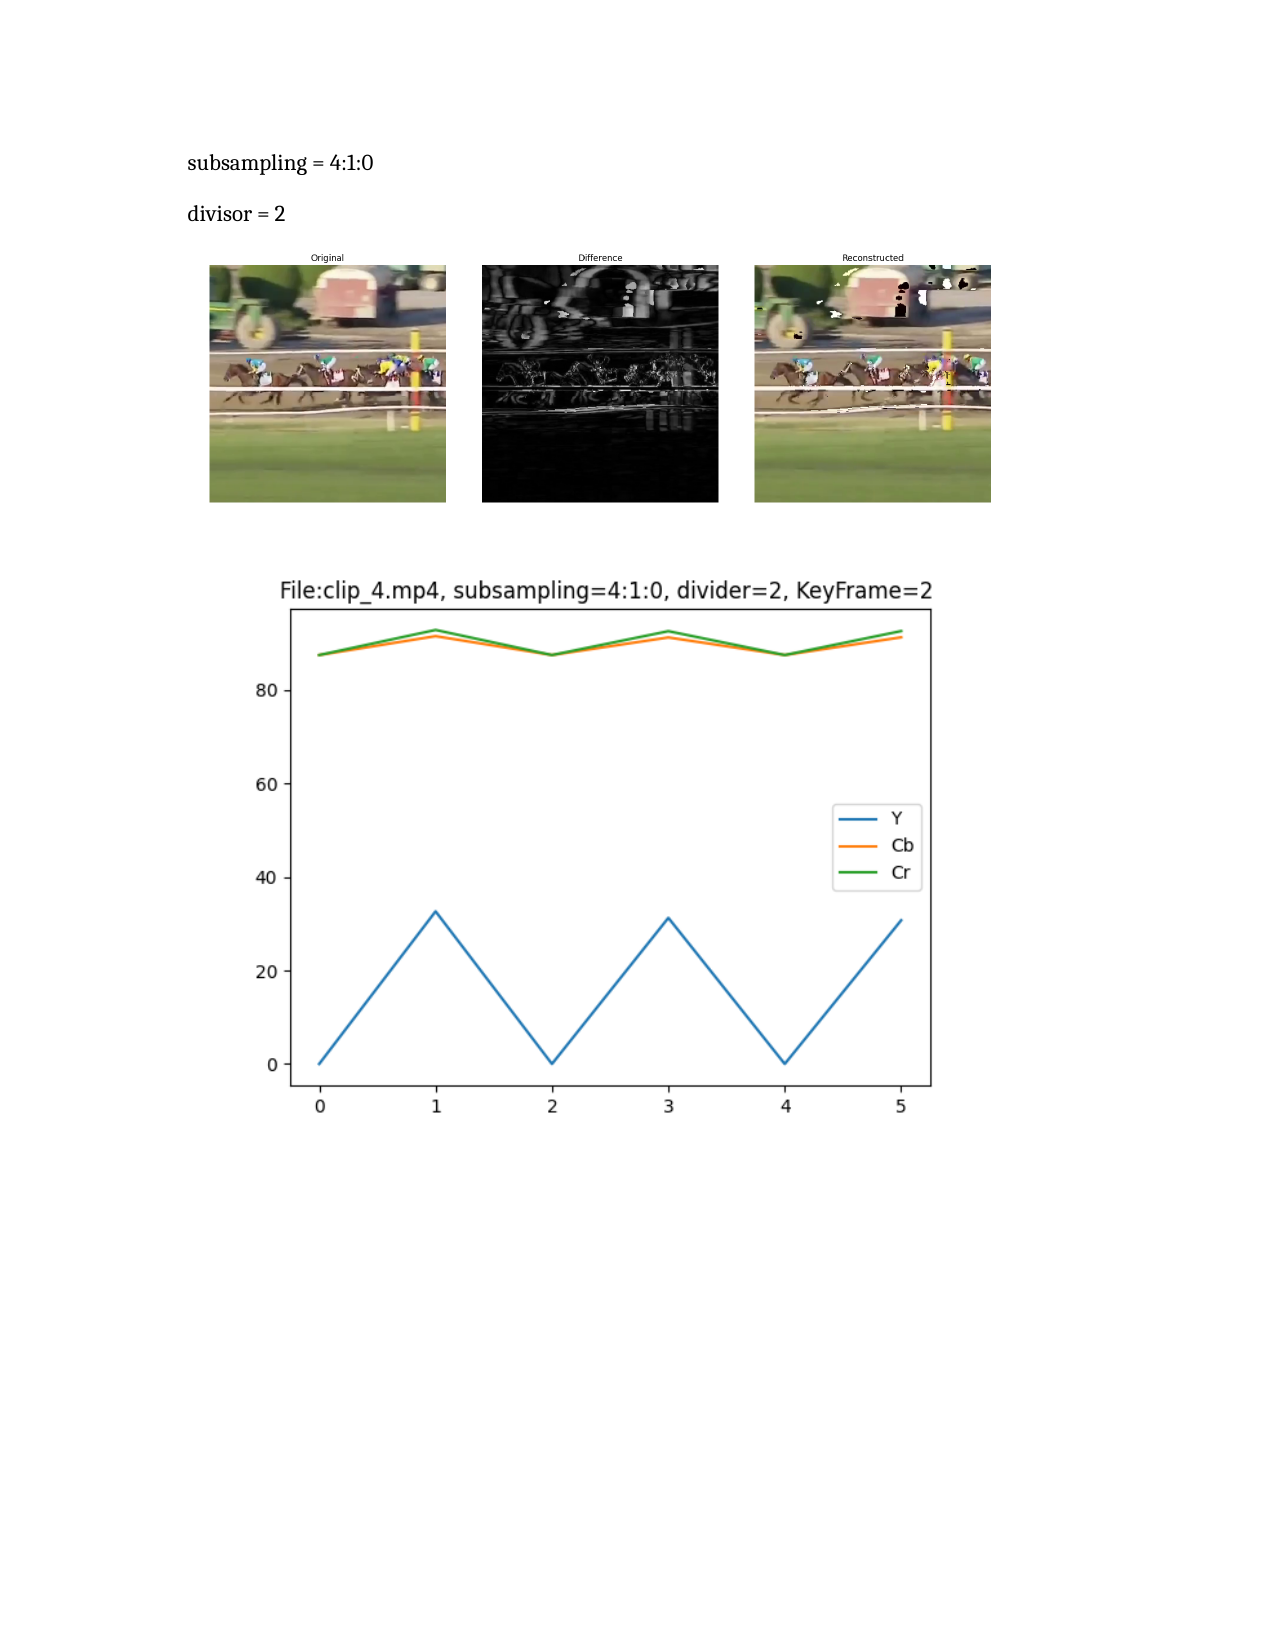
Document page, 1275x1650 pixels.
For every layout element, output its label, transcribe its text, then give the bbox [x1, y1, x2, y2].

text subsampling = 4:1:0 [187, 150, 1087, 176]
picture [187, 534, 1013, 1154]
picture [187, 252, 1013, 510]
text divisor = 2 [187, 201, 1087, 227]
